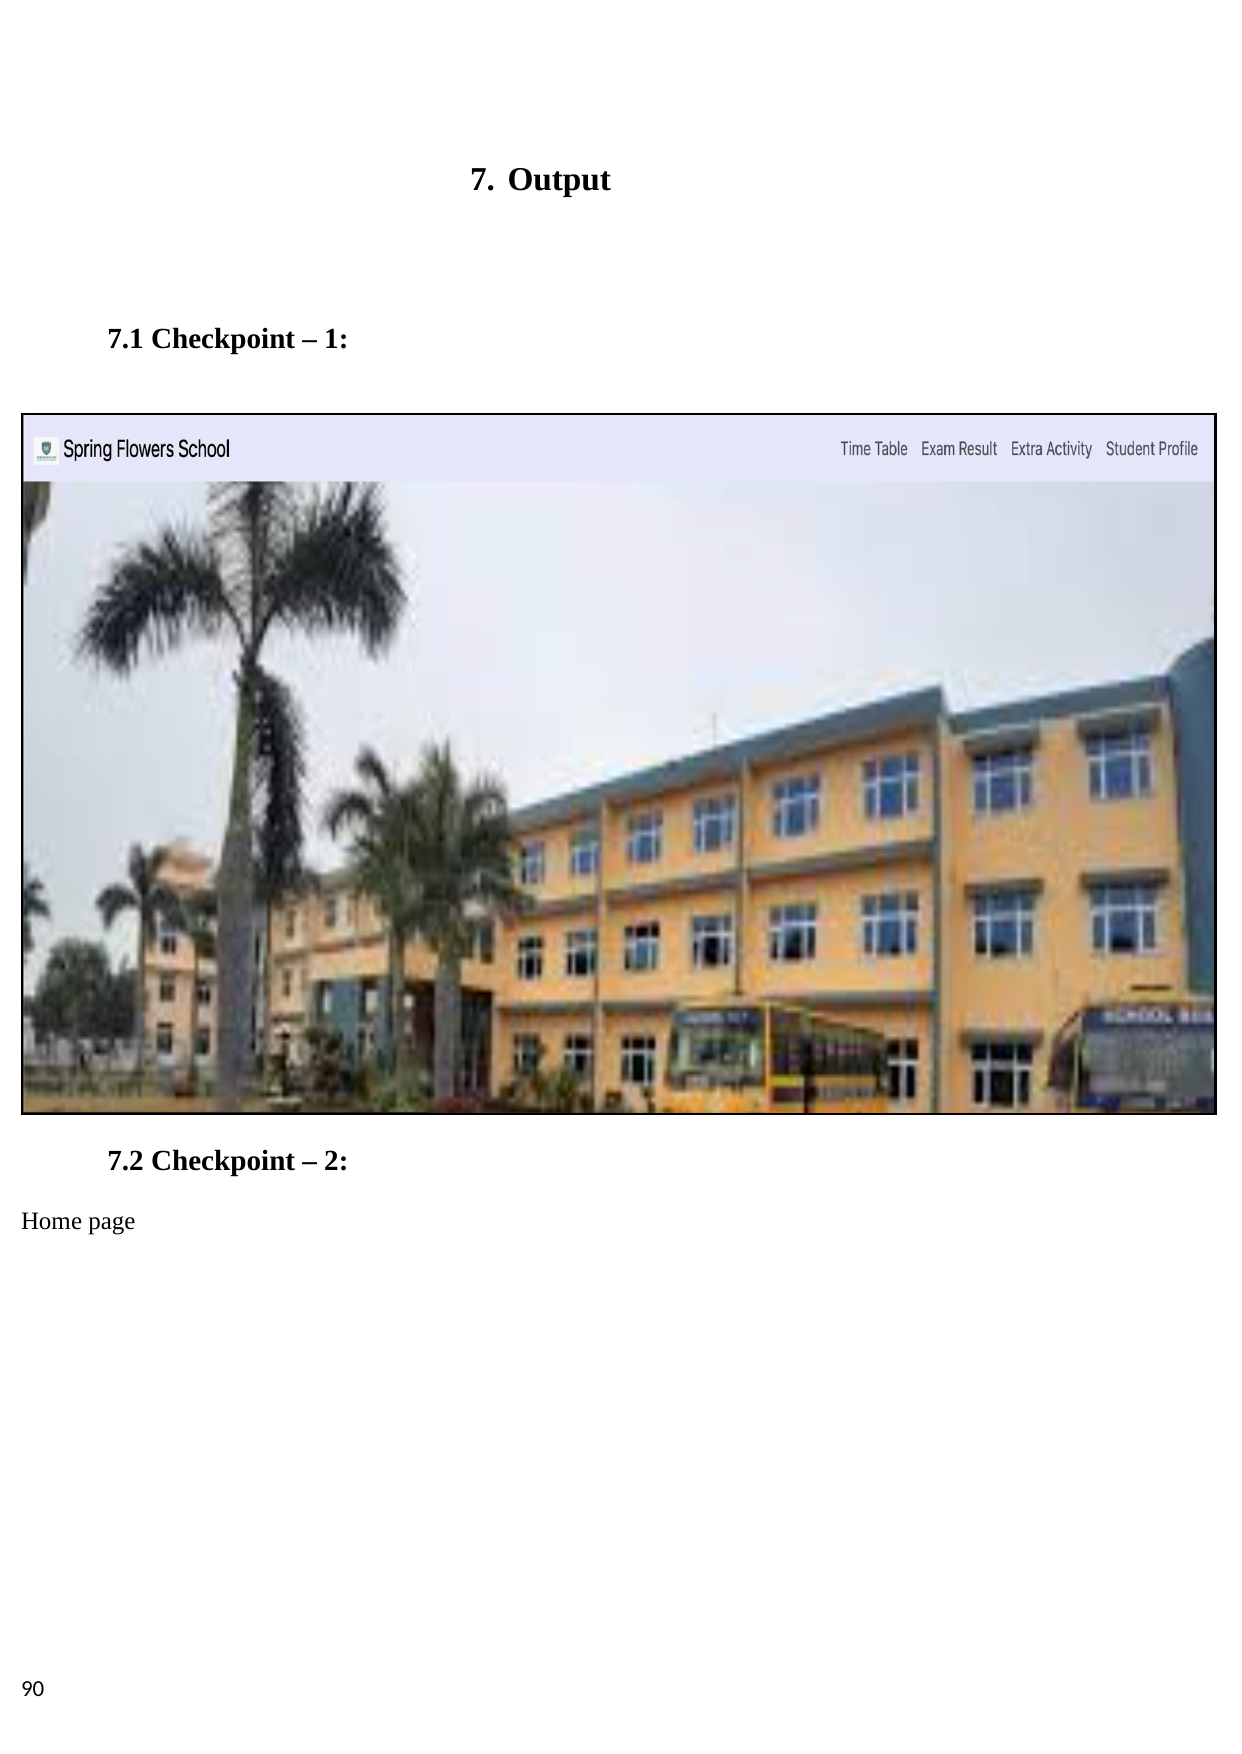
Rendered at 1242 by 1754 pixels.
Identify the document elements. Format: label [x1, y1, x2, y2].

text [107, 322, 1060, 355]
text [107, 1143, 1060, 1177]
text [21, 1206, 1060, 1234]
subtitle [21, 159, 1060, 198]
picture [23, 415, 1214, 1113]
